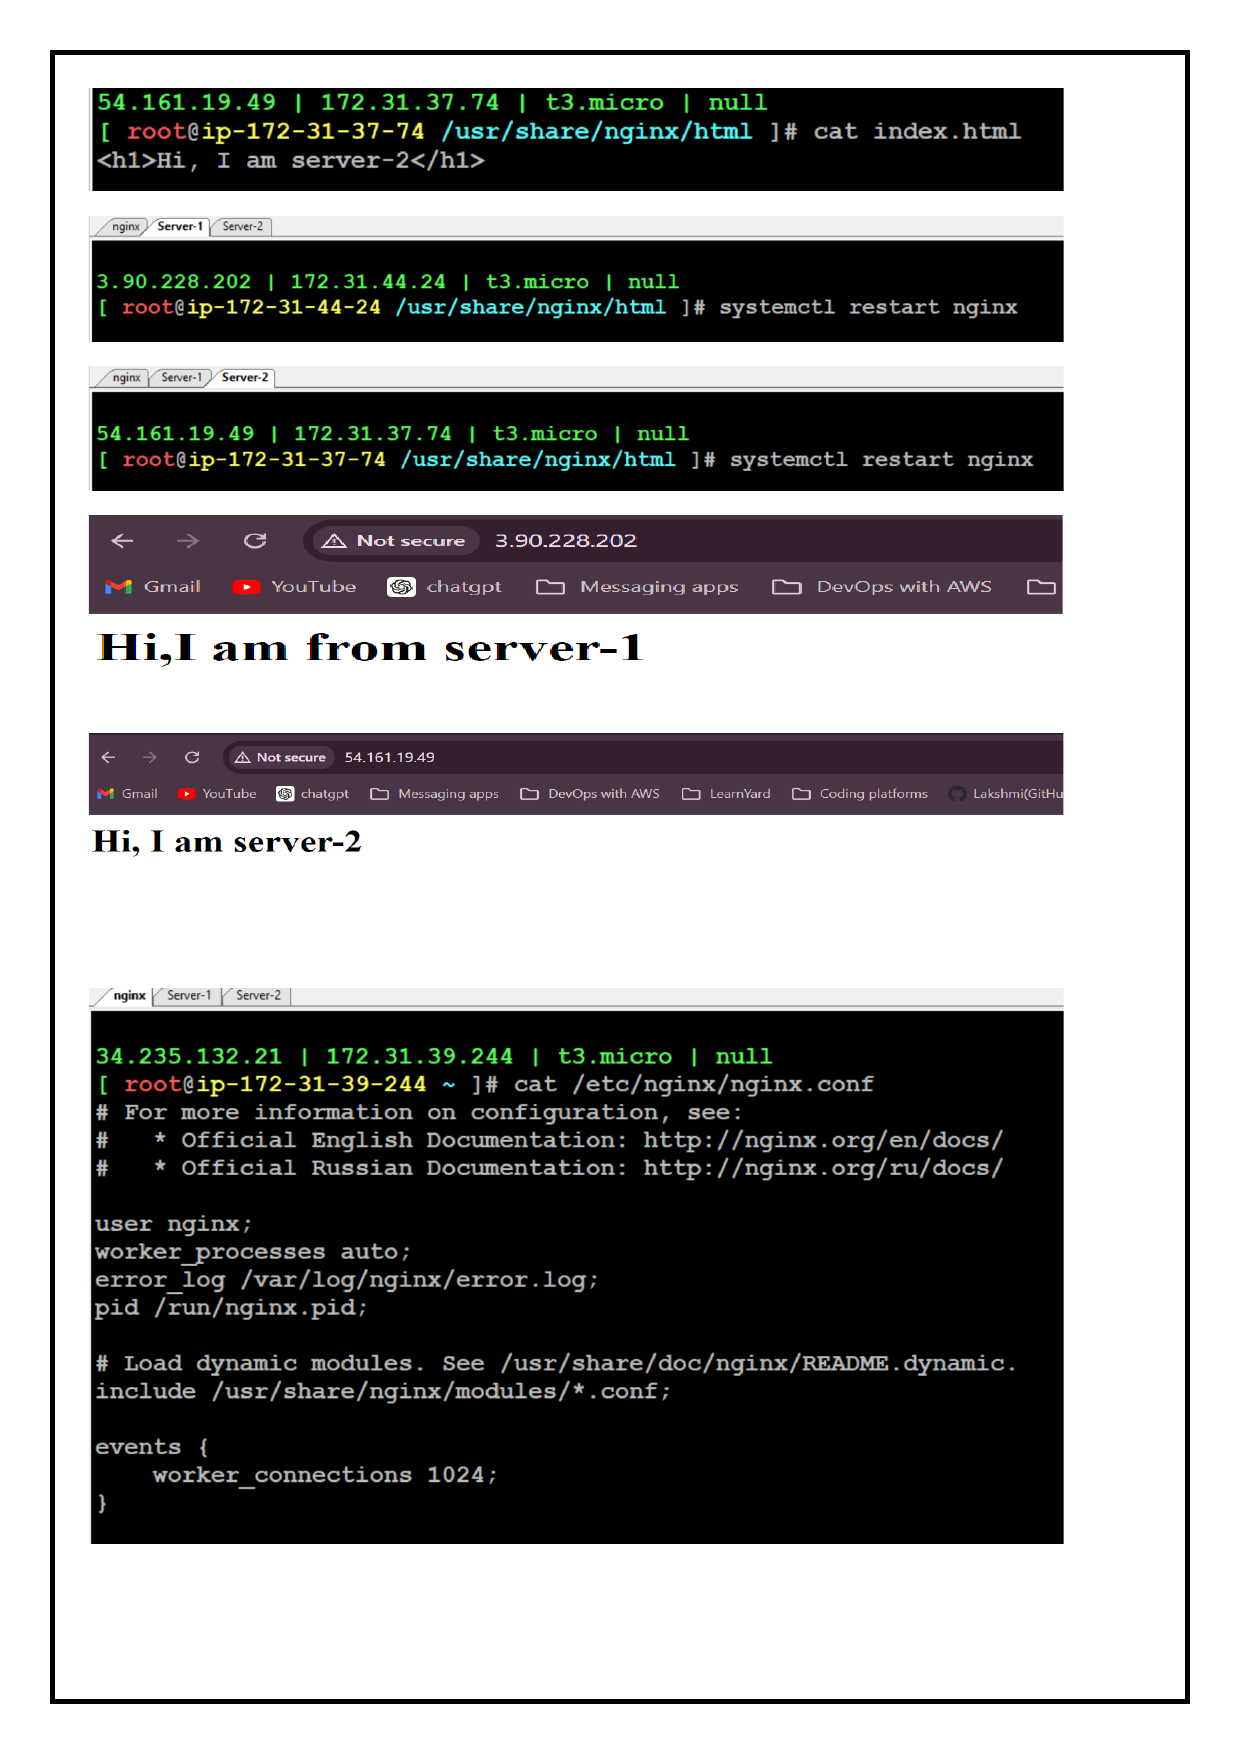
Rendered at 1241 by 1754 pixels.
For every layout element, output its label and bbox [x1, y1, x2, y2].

picture [88, 515, 1063, 709]
picture [88, 366, 1064, 491]
picture [88, 216, 1064, 342]
picture [88, 733, 1064, 963]
picture [88, 988, 1064, 1544]
picture [88, 88, 1064, 191]
